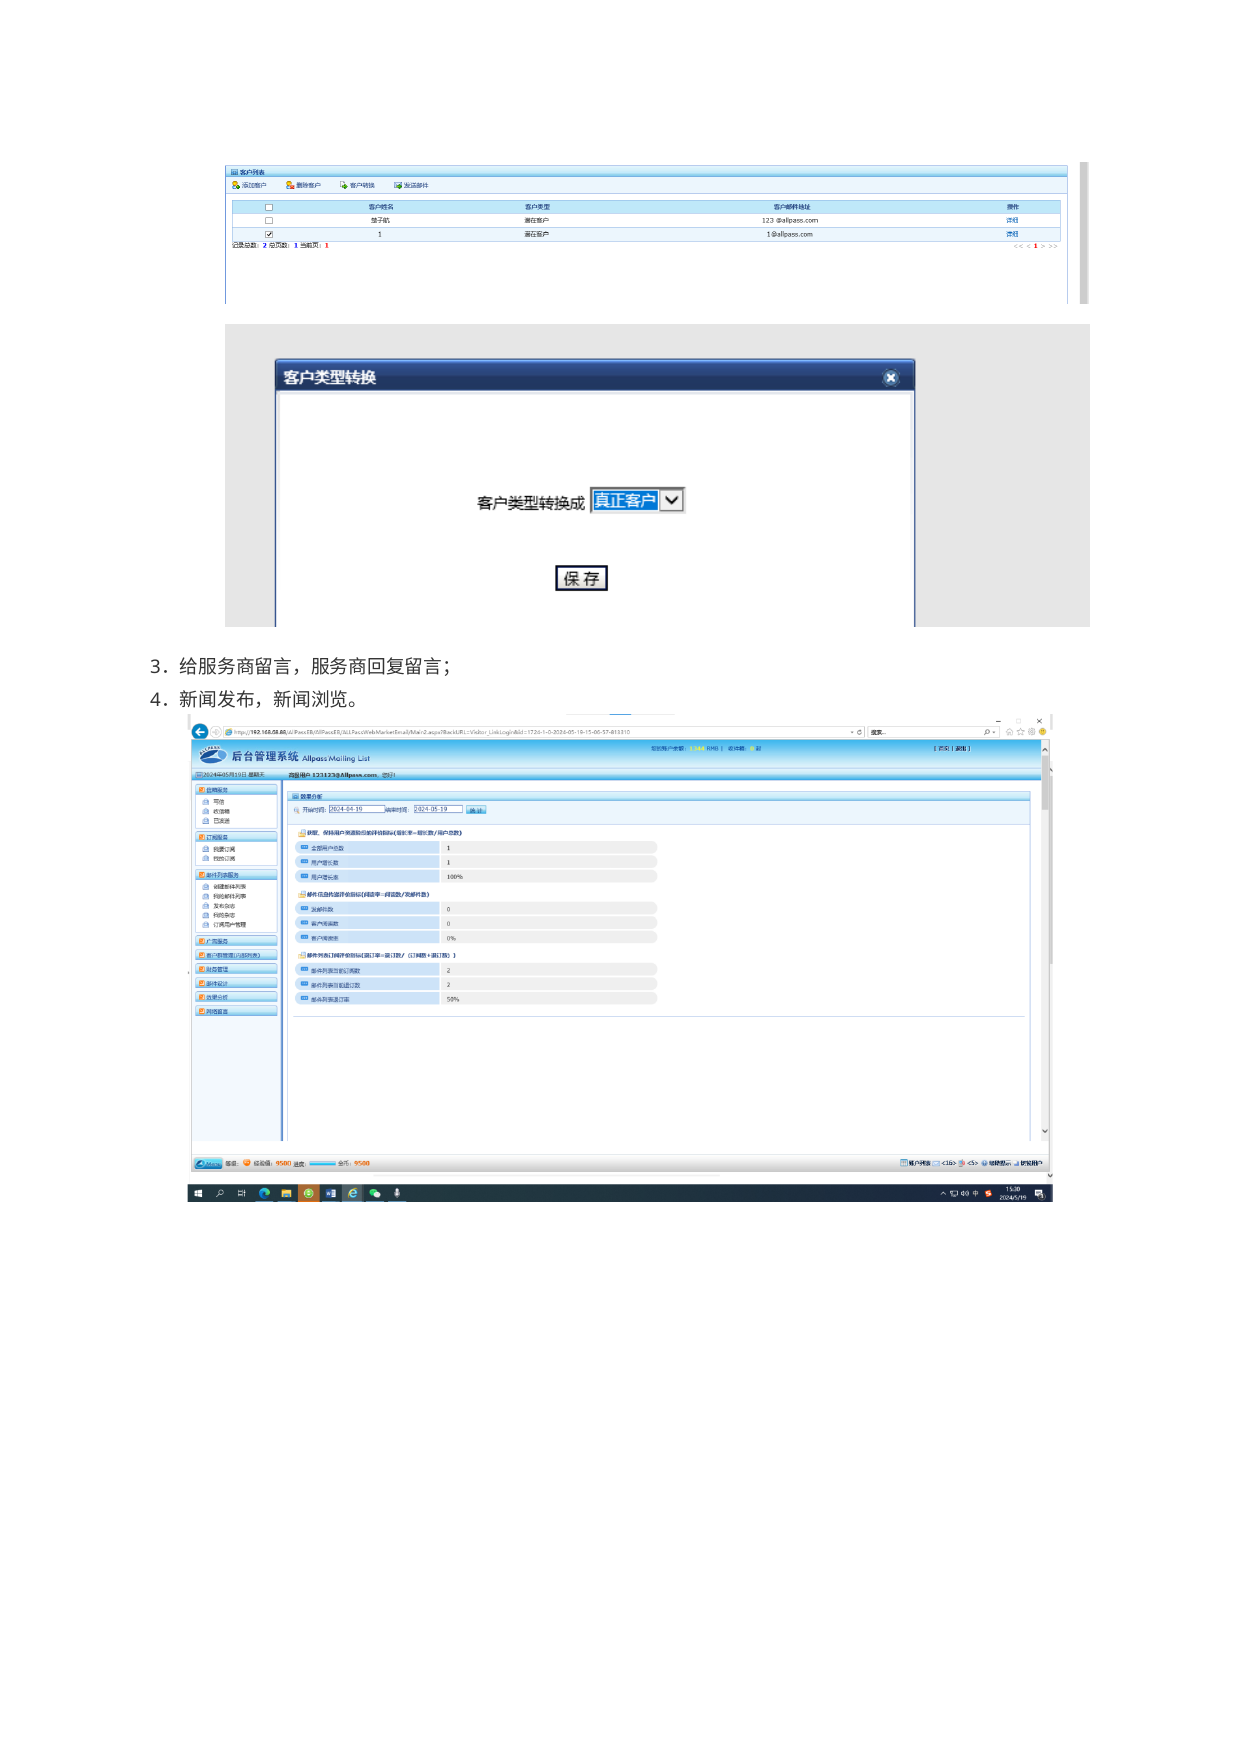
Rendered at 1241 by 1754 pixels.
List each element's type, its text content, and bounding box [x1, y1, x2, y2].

picture [187, 714, 1053, 1202]
picture [225, 324, 1090, 627]
picture [225, 162, 1089, 304]
list 3．给服务商留言，服务商回复留言； [150, 649, 1053, 682]
list 4．新闻发布，新闻浏览。 [150, 682, 1053, 714]
